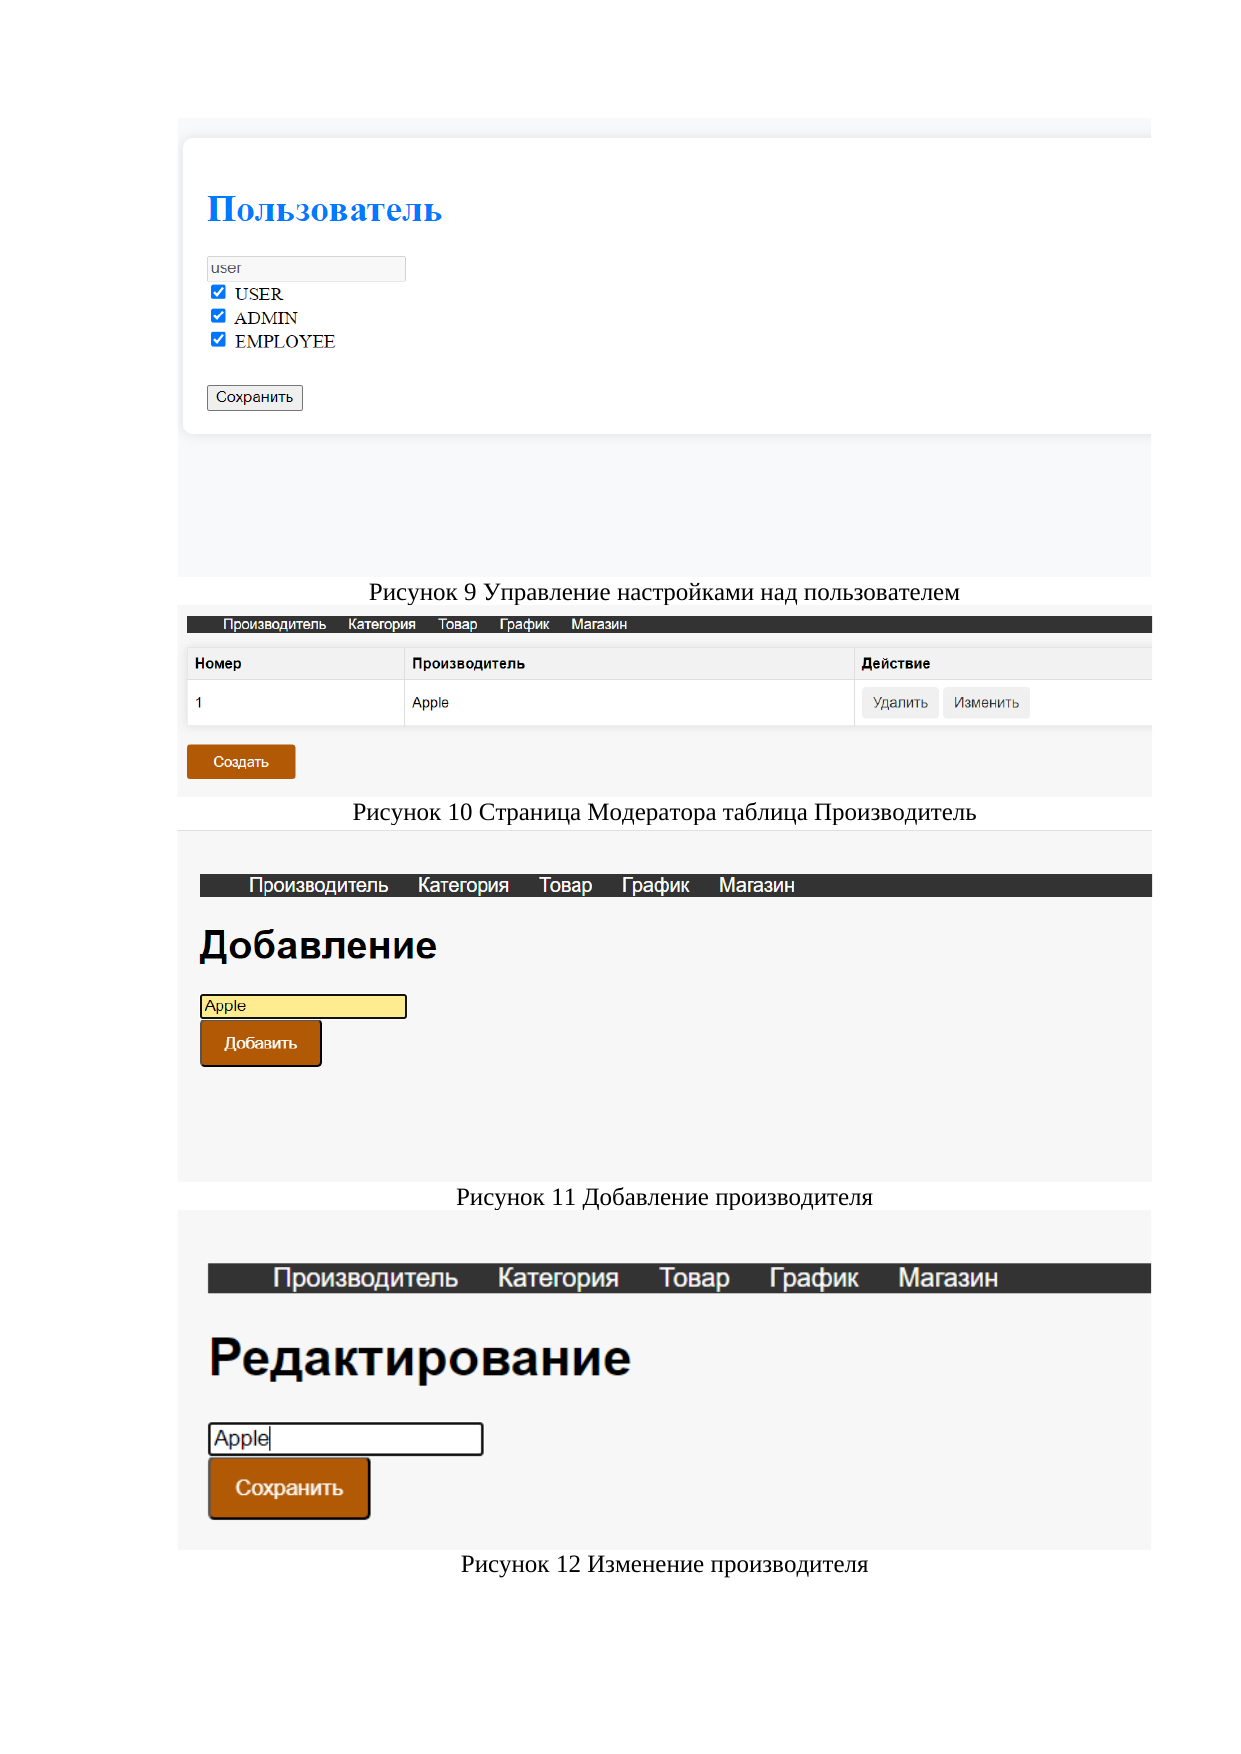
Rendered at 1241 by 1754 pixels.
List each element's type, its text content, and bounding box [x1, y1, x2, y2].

text Рисунок 11 Добавление производителя [177, 1182, 1152, 1210]
picture [177, 118, 1152, 577]
text Рисунок 12 Изменение производителя [177, 1550, 1152, 1578]
picture [177, 1210, 1152, 1550]
picture [177, 825, 1153, 1182]
picture [177, 605, 1153, 797]
text Рисунок 9 Управление настройками над пользователем [177, 577, 1152, 605]
